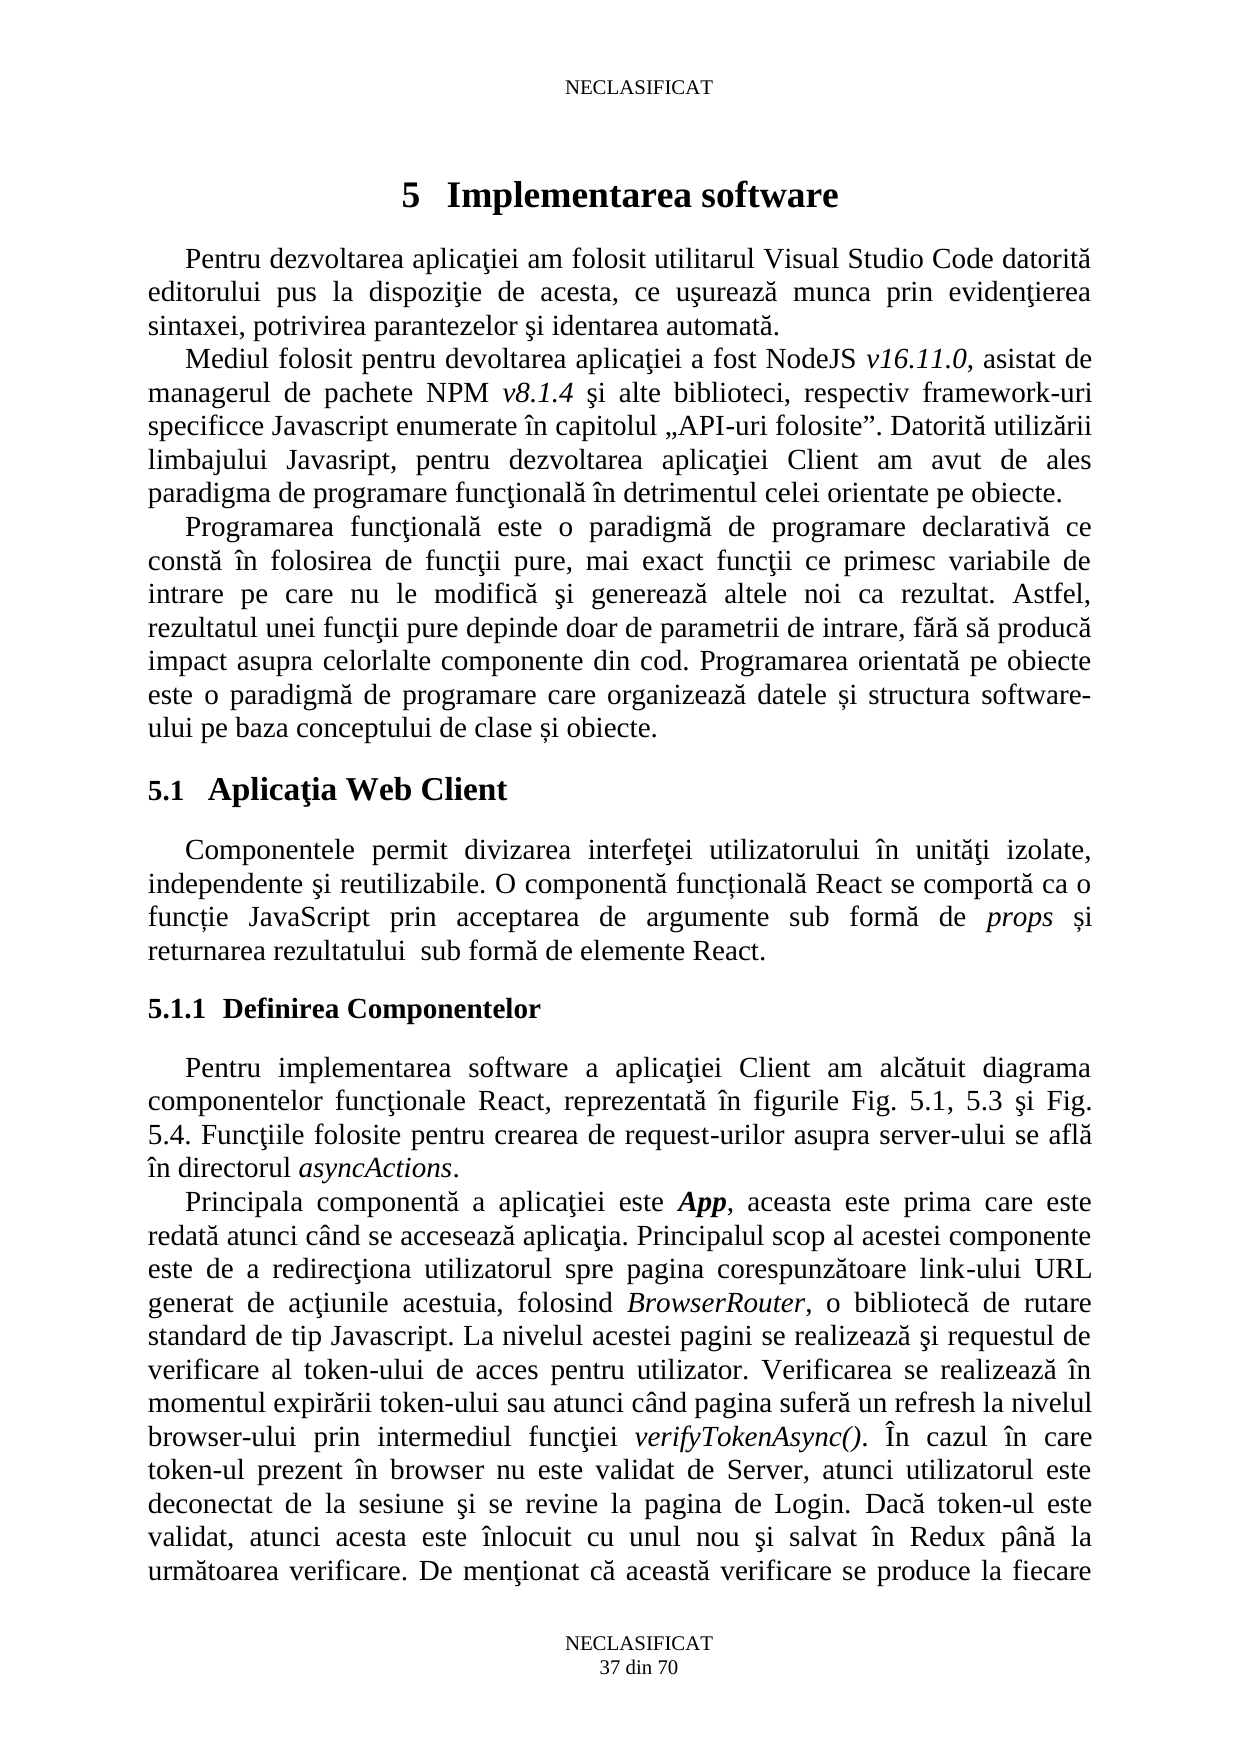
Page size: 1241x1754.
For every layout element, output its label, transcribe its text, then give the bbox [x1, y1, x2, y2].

text Programarea funcţională este o paradigmă de programare declarativă ce constă în folosirea de funcţii pure, mai exact funcţii ce primesc variabile de intrare pe care nu le modifică şi generează altele noi ca rezultat. Astfel, rezultatul unei funcţii pure depinde doar de parametrii de intrare, fără să producă impact asupra celorlalte componente din cod. Programarea orientată pe obiecte este o paradigmă de programare care organizează datele și structura software-ului pe baza conceptului de clase și obiecte. [148, 509, 1092, 744]
text Pentru implementarea software a aplicaţiei Client am alcătuit diagrama componentelor funcţionale React, reprezentată în figurile Fig. 5.1, 5.3 şi Fig. 5.4. Funcţiile folosite pentru crearea de request-urilor asupra server-ului se află în directorul asyncActions. [148, 1050, 1092, 1184]
subtitle Aplicaţia Web Client [148, 769, 1092, 807]
subtitle Definirea Componentelor [148, 991, 1092, 1025]
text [148, 1184, 1092, 1587]
text Mediul folosit pentru devoltarea aplicaţiei a fost NodeJS v16.11.0, asistat de managerul de pachete NPM v8.1.4 şi alte biblioteci, respectiv framework-uri specificce Javascript enumerate în capitolul „API-uri folosite”. Datorită utilizării limbajului Javasript, pentru dezvoltarea aplicaţiei Client am avut de ales paradigma de programare funcţională în detrimentul celei orientate pe obiecte. [148, 341, 1092, 509]
text Pentru dezvoltarea aplicaţiei am folosit utilitarul Visual Studio Code datorită editorului pus la dispoziţie de acesta, ce uşurează munca prin evidenţierea sintaxei, potrivirea parantezelor şi identarea automată. [148, 241, 1092, 341]
text Componentele permit divizarea interfeţei utilizatorului în unităţi izolate, independente şi reutilizabile. O componentă funcțională React se comportă ca o funcție JavaScript prin acceptarea de argumente sub formă de props și returnarea rezultatului sub formă de elemente React. [148, 832, 1092, 966]
subtitle Implementarea software [148, 173, 1092, 216]
